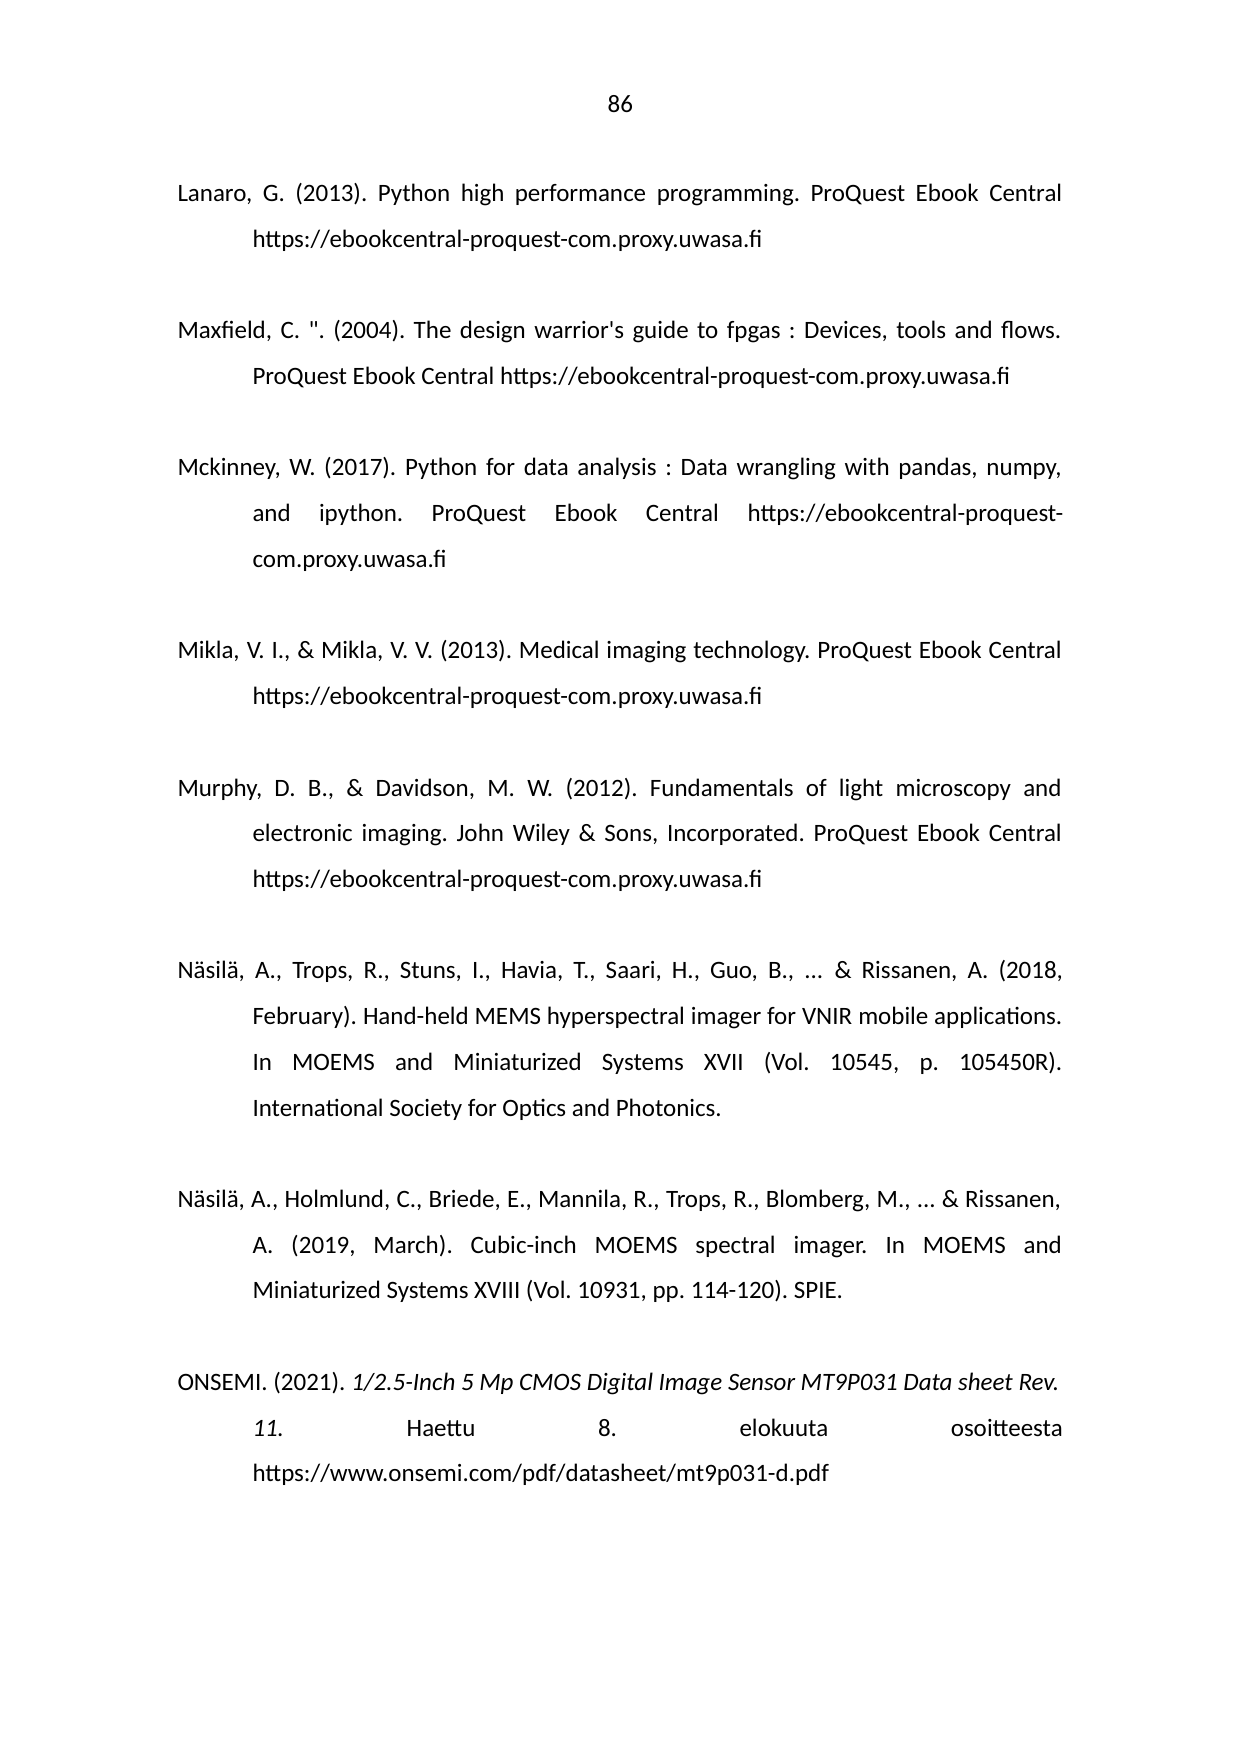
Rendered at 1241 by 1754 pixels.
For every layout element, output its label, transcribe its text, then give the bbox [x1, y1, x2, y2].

text Murphy, D. B., & Davidson, M. W. (2012). Fundamentals of light microscopy and electronic imaging. John Wiley & Sons, Incorporated. ProQuest Ebook Central https://ebookcentral-proquest-com.proxy.uwasa.fi [177, 772, 1063, 894]
text ONSEMI. (2021). 1/2.5-Inch 5 Mp CMOS Digital Image Sensor MT9P031 Data sheet Rev. 11. Haettu 8. elokuuta osoitteesta https://www.onsemi.com/pdf/datasheet/mt9p031-d.pdf [177, 1366, 1063, 1488]
text Mckinney, W. (2017). Python for data analysis : Data wrangling with pandas, numpy, and ipython. ProQuest Ebook Central https://ebookcentral-proquest-com.proxy.uwasa.fi [177, 452, 1063, 573]
text Näsilä, A., Trops, R., Stuns, I., Havia, T., Saari, H., Guo, B., ... & Rissanen, A. (2018, February). Hand-held MEMS hyperspectral imager for VNIR mobile applications. In MOEMS and Miniaturized Systems XVII (Vol. 10545, p. 105450R). International Society for Optics and Photonics. [177, 954, 1063, 1122]
text Mikla, V. I., & Mikla, V. V. (2013). Medical imaging technology. ProQuest Ebook Central https://ebookcentral-proquest-com.proxy.uwasa.fi [177, 634, 1063, 711]
text Maxfield, C. ". (2004). The design warrior's guide to fpgas : Devices, tools and flows. ProQuest Ebook Central https://ebookcentral-proquest-com.proxy.uwasa.fi [177, 314, 1063, 391]
text Lanaro, G. (2013). Python high performance programming. ProQuest Ebook Central https://ebookcentral-proquest-com.proxy.uwasa.fi [177, 177, 1063, 253]
text Näsilä, A., Holmlund, C., Briede, E., Mannila, R., Trops, R., Blomberg, M., ... & Rissanen, A. (2019, March). Cubic-inch MOEMS spectral imager. In MOEMS and Miniaturized Systems XVIII (Vol. 10931, pp. 114-120). SPIE. [177, 1183, 1063, 1305]
